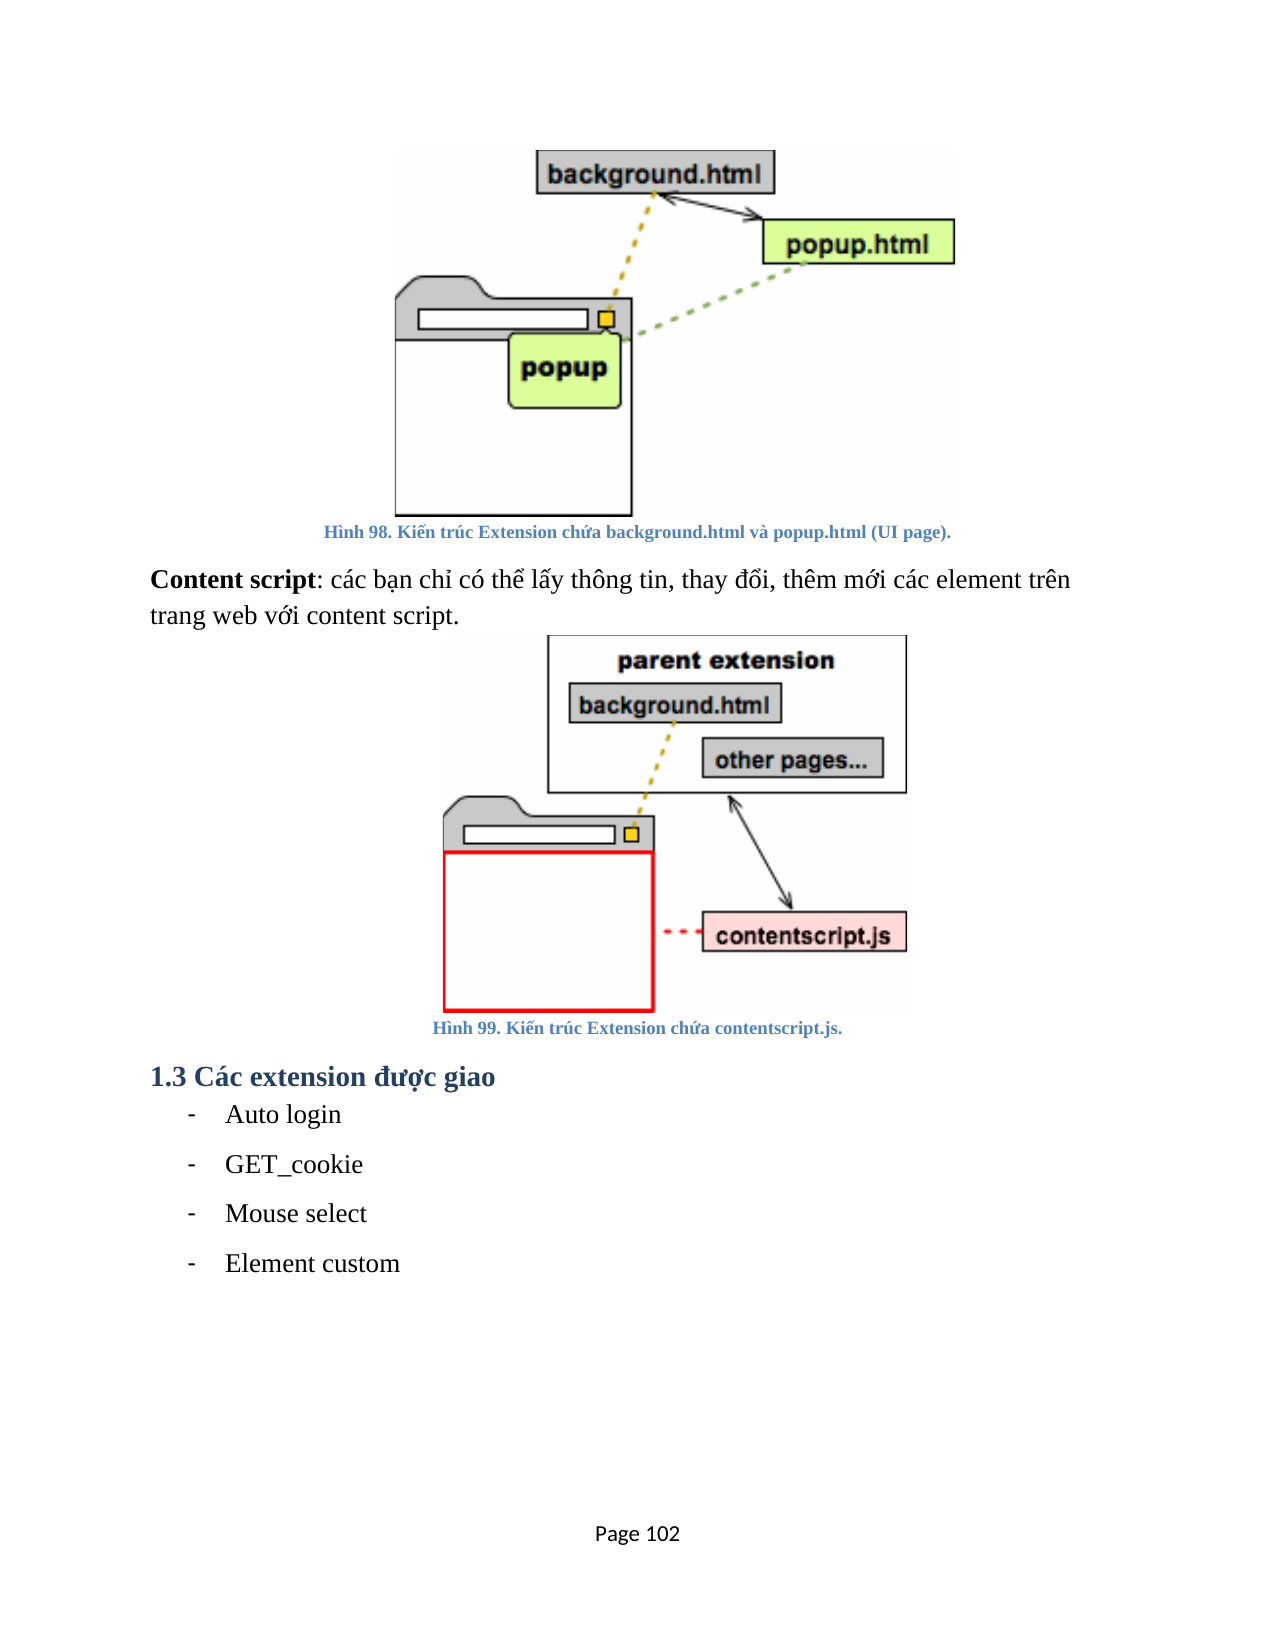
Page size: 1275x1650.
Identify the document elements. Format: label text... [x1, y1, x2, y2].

text Hình 98. Kiến trúc Extension chứa background.html và popup.html (UI page). [150, 521, 1125, 543]
list Auto login [187, 1098, 1125, 1131]
list GET_cookie [187, 1147, 1125, 1180]
list Mouse select [187, 1197, 1125, 1230]
text Content script: các bạn chỉ có thể lấy thông tin, thay đổi, thêm mới các element trên trang web với content script. [150, 563, 1125, 630]
text 1.3 Các extension được giao [150, 1059, 1125, 1093]
list Element custom [187, 1246, 1125, 1279]
text Hình 99. Kiến trúc Extension chứa contentscript.js. [150, 1017, 1125, 1038]
picture [394, 150, 956, 517]
picture [442, 635, 908, 1013]
